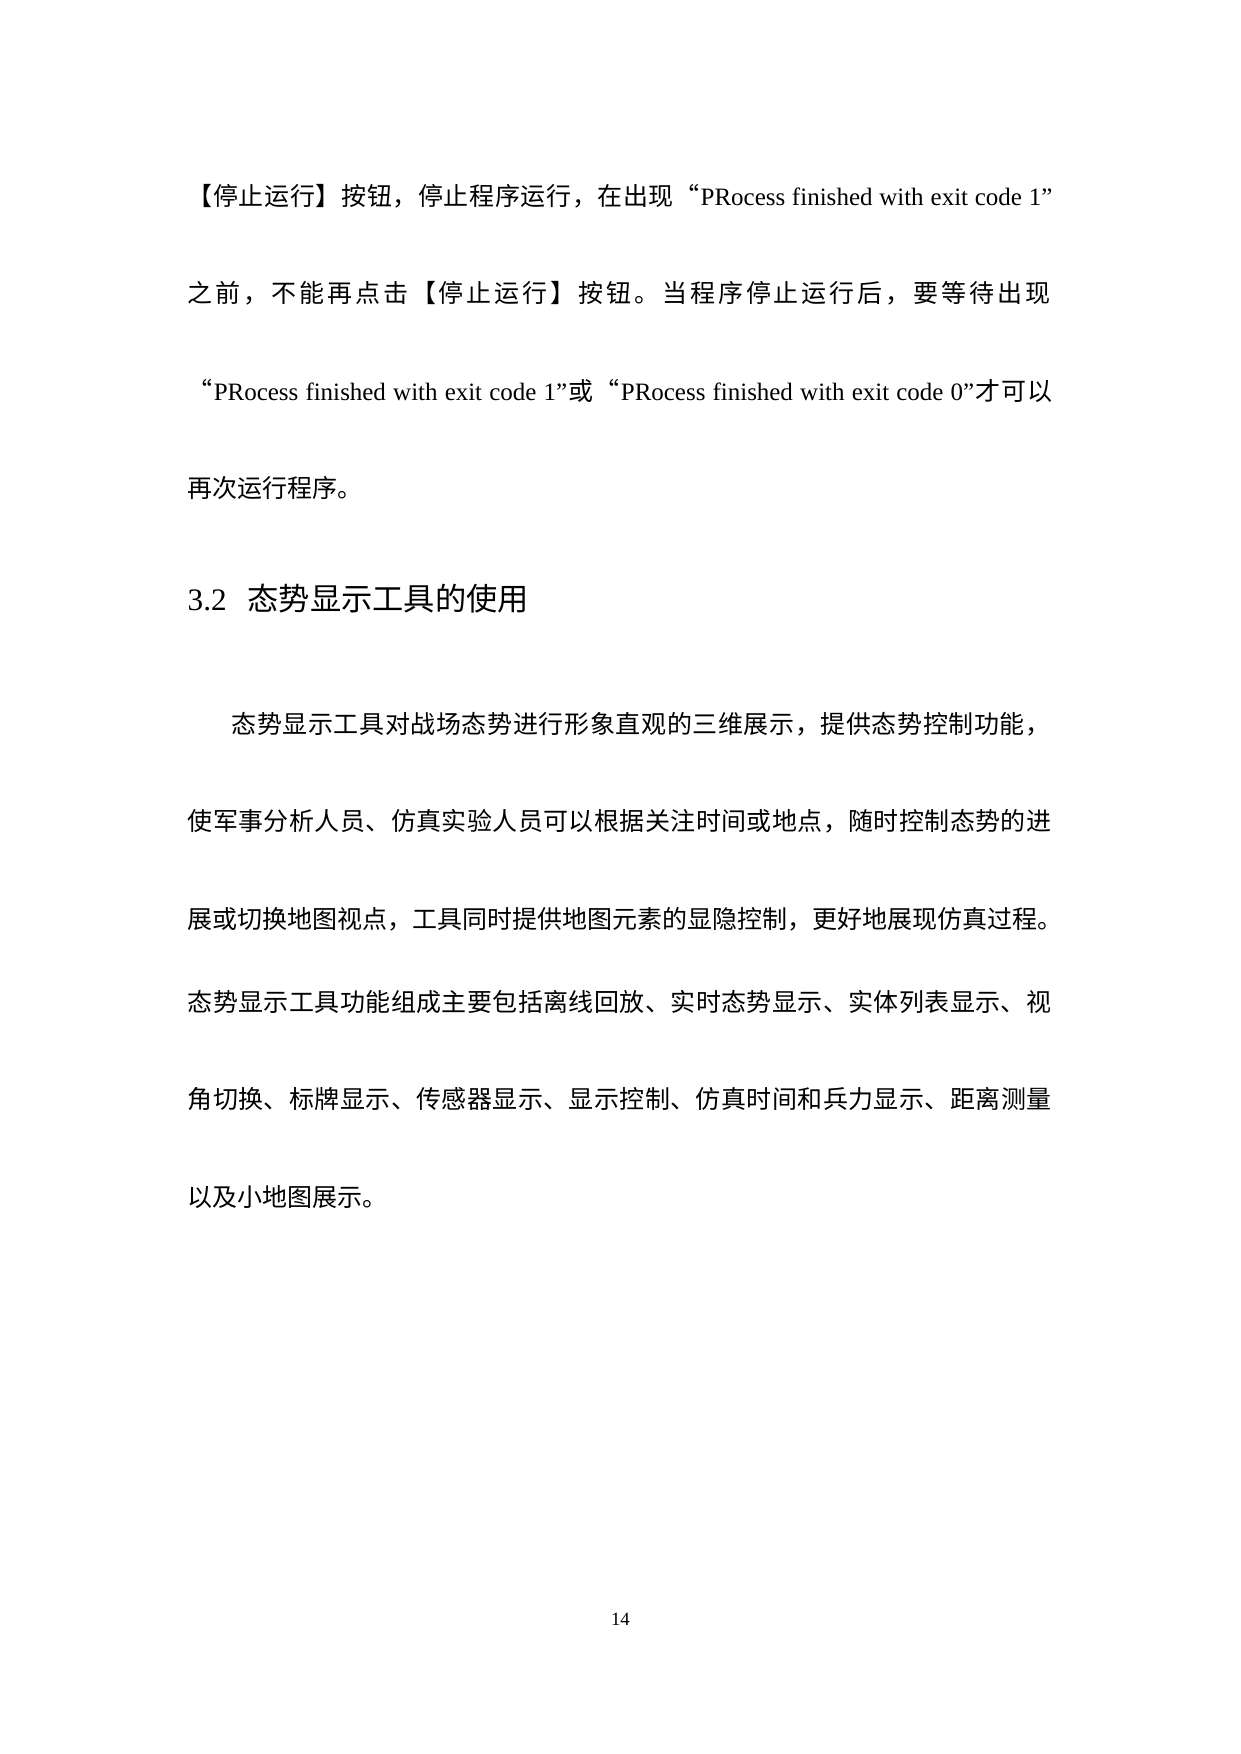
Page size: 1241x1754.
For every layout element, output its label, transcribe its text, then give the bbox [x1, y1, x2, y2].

subtitle 态势显示工具的使用 [187, 565, 1053, 630]
text 态势显示工具功能组成主要包括离线回放、实时态势显示、实体列表显示、视角切换、标牌显示、传感器显示、显示控制、仿真时间和兵力显示、距离测量以及小地图展示。 [187, 968, 1053, 1228]
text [187, 162, 1053, 519]
text 态势显示工具对战场态势进行形象直观的三维展示，提供态势控制功能，使军事分析人员、仿真实验人员可以根据关注时间或地点，随时控制态势的进展或切换地图视点，工具同时提供地图元素的显隐控制，更好地展现仿真过程。 [187, 690, 1053, 950]
